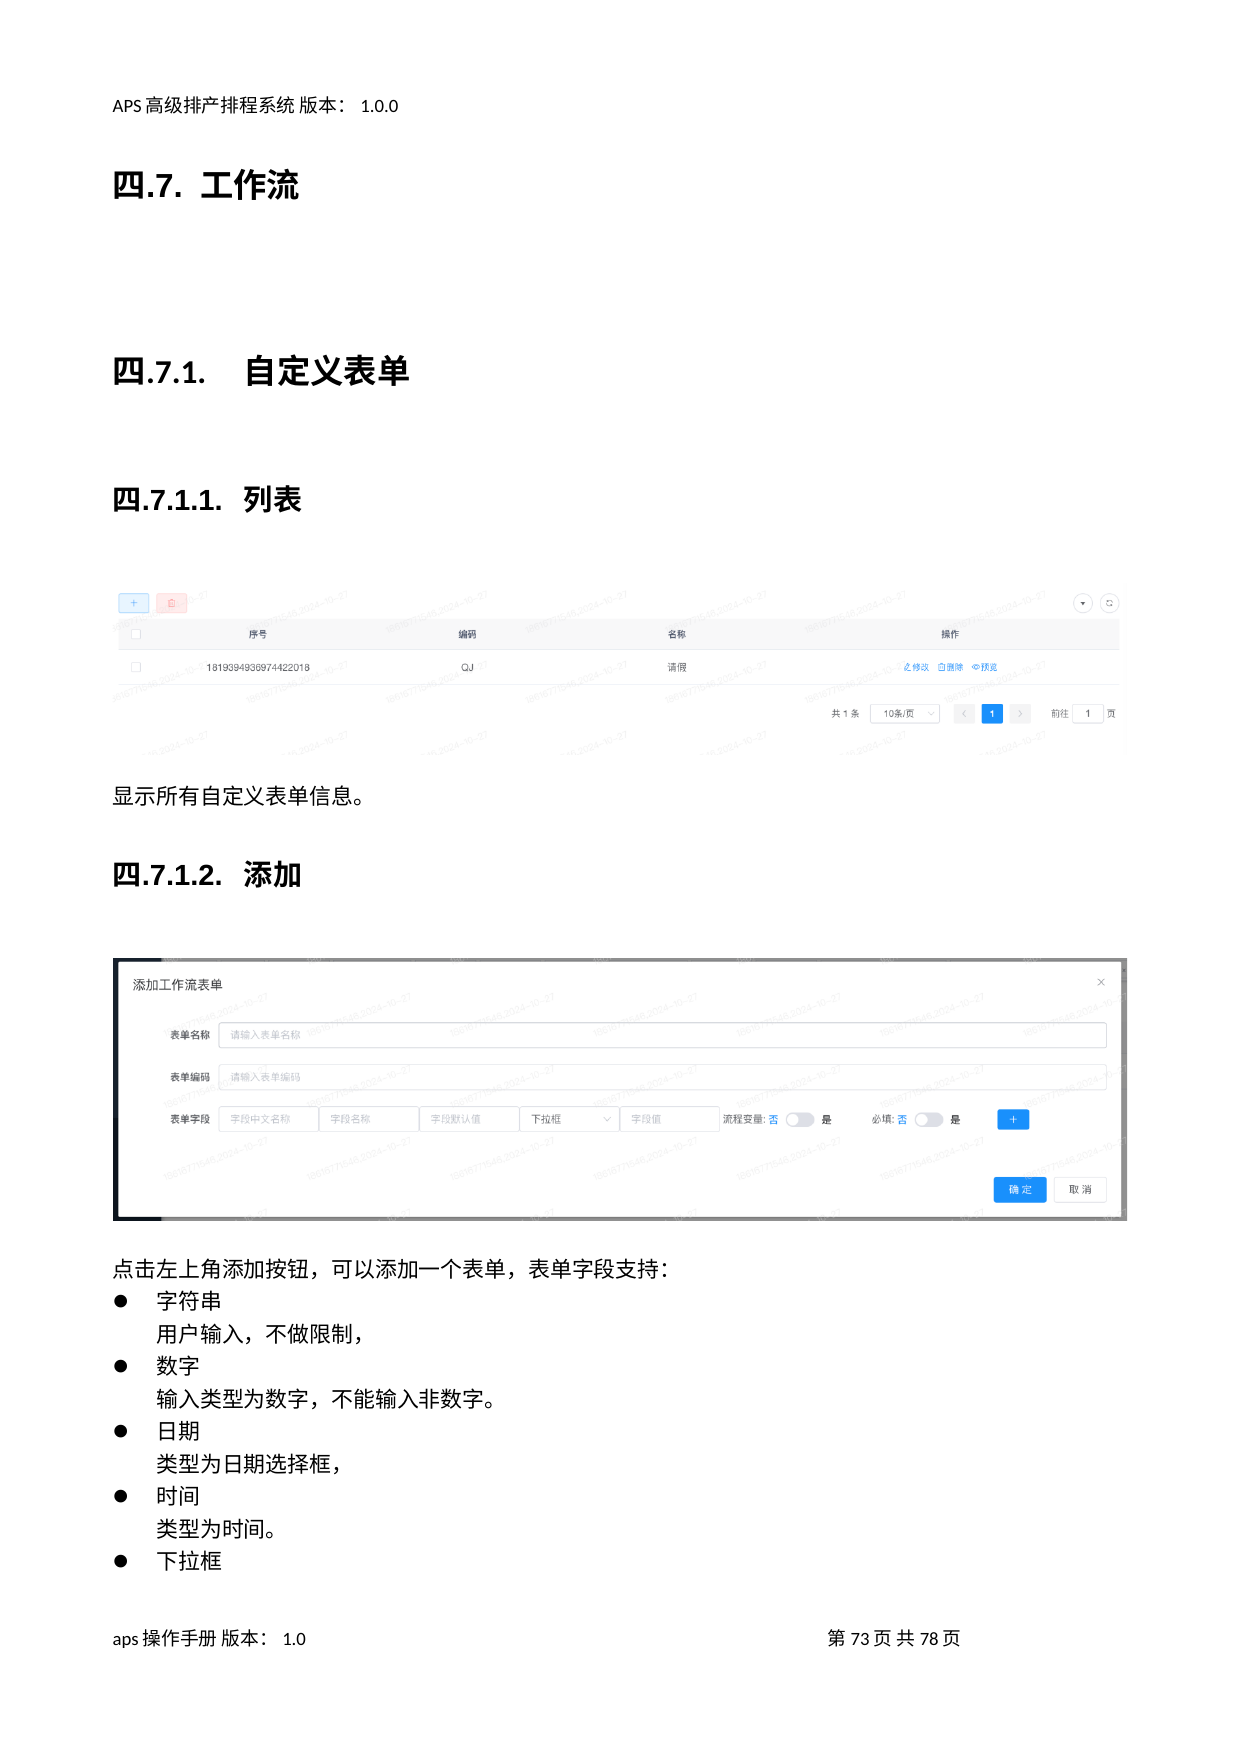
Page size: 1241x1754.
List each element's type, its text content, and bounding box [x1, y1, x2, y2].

list 日期 [112, 1414, 1128, 1446]
list 数字 [112, 1349, 1128, 1381]
subtitle 列表 [112, 465, 1128, 530]
subtitle 自定义表单 [112, 336, 1128, 401]
text 输入类型为数字，不能输入非数字。 [112, 1381, 1128, 1414]
picture [112, 583, 1128, 755]
text 类型为日期选择框， [112, 1446, 1128, 1479]
text 显示所有自定义表单信息。 [112, 779, 1128, 811]
list 下拉框 [112, 1544, 1128, 1576]
picture [113, 958, 1128, 1221]
text 类型为时间。 [156, 1511, 1128, 1544]
text 用户输入，不做限制， [112, 1316, 1128, 1349]
text 点击左上角添加按钮，可以添加一个表单，表单字段支持： [112, 1251, 1128, 1284]
subtitle 工作流 [112, 150, 1128, 215]
list 字符串 [112, 1284, 1128, 1316]
subtitle 添加 [112, 840, 1128, 905]
list 时间 [112, 1479, 1128, 1511]
